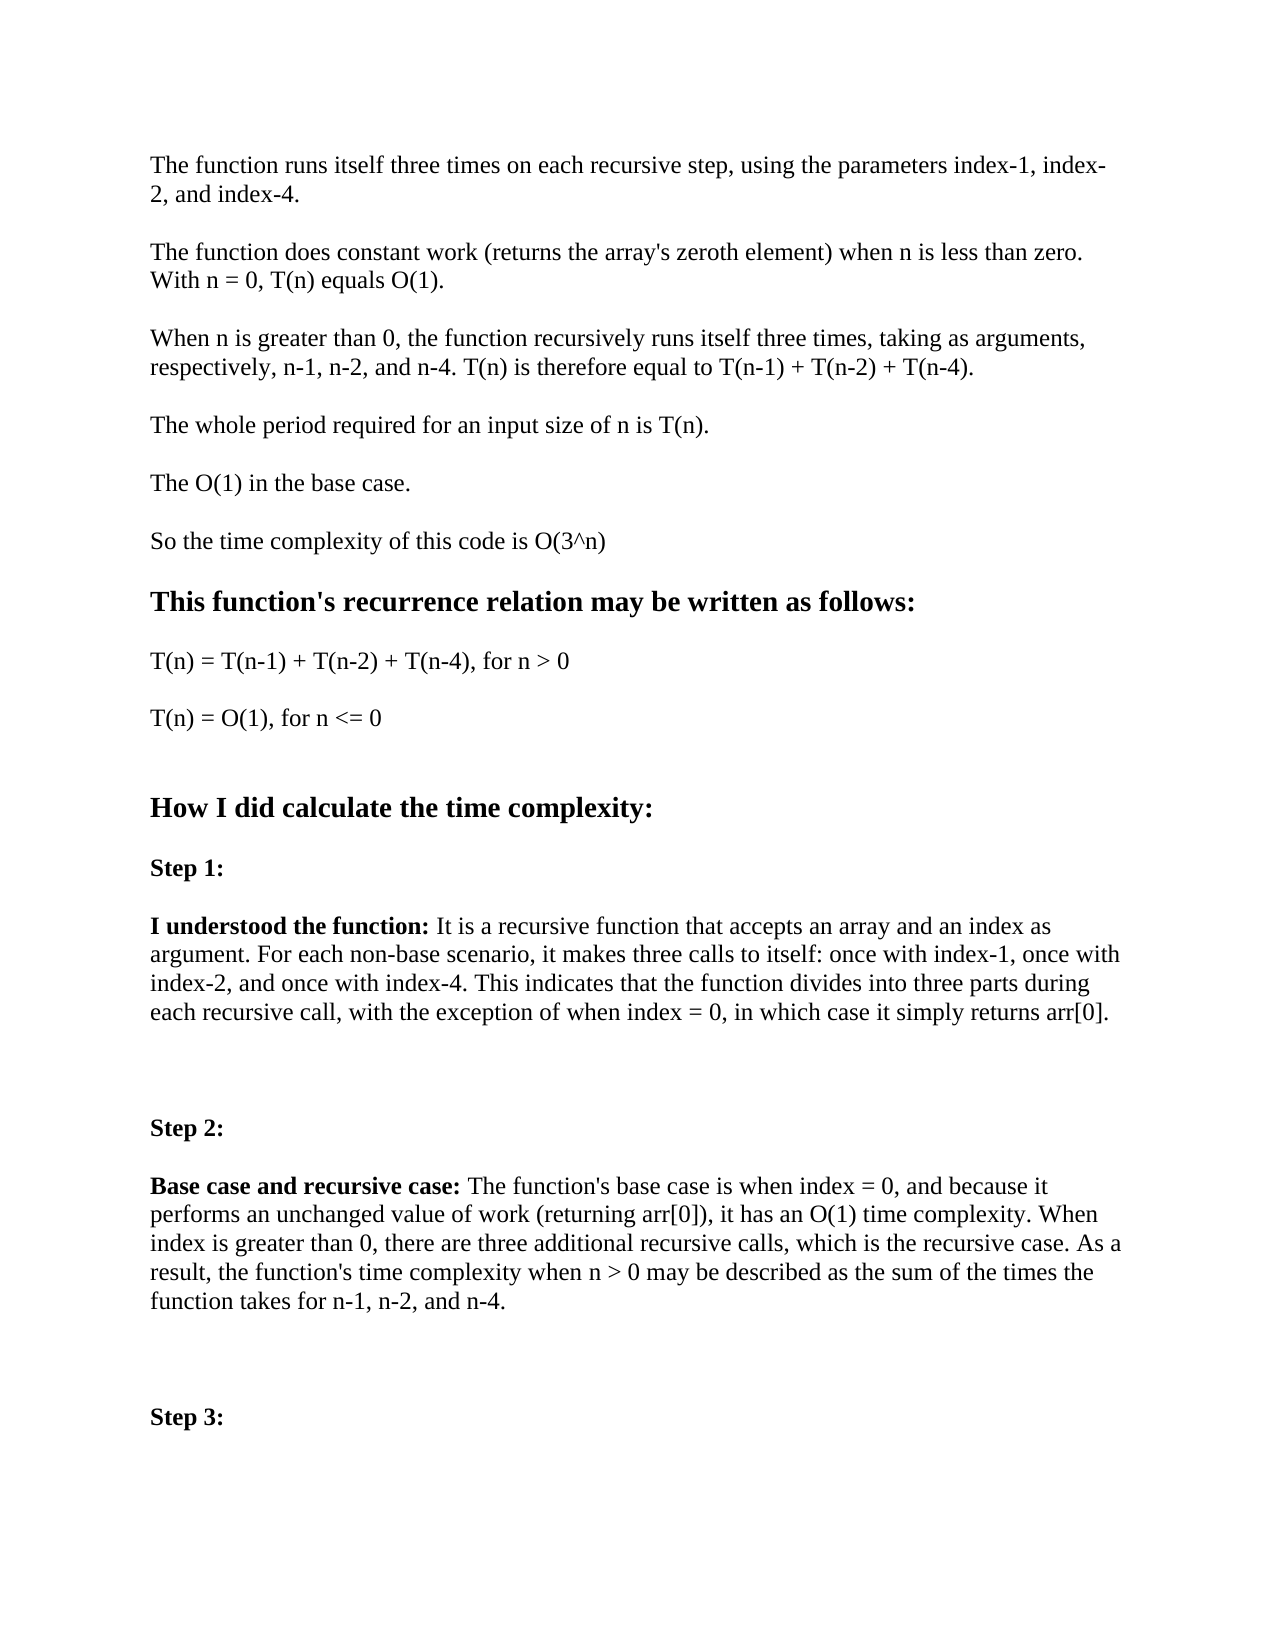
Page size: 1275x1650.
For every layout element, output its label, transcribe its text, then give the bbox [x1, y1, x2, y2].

text T(n) = O(1), for n <= 0 [150, 703, 1125, 732]
text When n is greater than 0, the function recursively runs itself three times, taking as arguments, respectively, n-1, n-2, and n-4. T(n) is therefore equal to T(n-1) + T(n-2) + T(n-4). [150, 323, 1125, 381]
text I understood the function: It is a recursive function that accepts an array and an index as argument. For each non-base scenario, it makes three calls to itself: once with index-1, once with index-2, and once with index-4. This indicates that the function divides into three parts during each recursive call, with the exception of when index = 0, in which case it simply returns arr[0]. [150, 911, 1125, 1026]
text So the time complexity of this code is O(3^n) [150, 526, 1125, 554]
text The function runs itself three times on each recursive step, using the parameters index-1, index-2, and index-4. [150, 150, 1125, 207]
text This function's recurrence relation may be written as follows: [150, 584, 1125, 617]
text The whole period required for an input size of n is T(n). [150, 410, 1125, 439]
text Base case and recursive case: The function's base case is when index = 0, and because it performs an unchanged value of work (returning arr[0]), it has an O(1) time complexity. When index is greater than 0, there are three additional recursive calls, which is the recursive case. As a result, the function's time complexity when n > 0 may be described as the sum of the times the function takes for n-1, n-2, and n-4. [150, 1171, 1125, 1314]
text Step 2: [150, 1113, 1125, 1142]
text The function does constant work (returns the array's zeroth element) when n is less than zero. With n = 0, T(n) equals O(1). [150, 237, 1125, 294]
text Step 3: [150, 1402, 1125, 1430]
text How I did calculate the time complexity: [150, 790, 1125, 824]
text The O(1) in the base case. [150, 468, 1125, 497]
text Step 1: [150, 853, 1125, 882]
text T(n) = T(n-1) + T(n-2) + T(n-4), for n > 0 [150, 646, 1125, 675]
